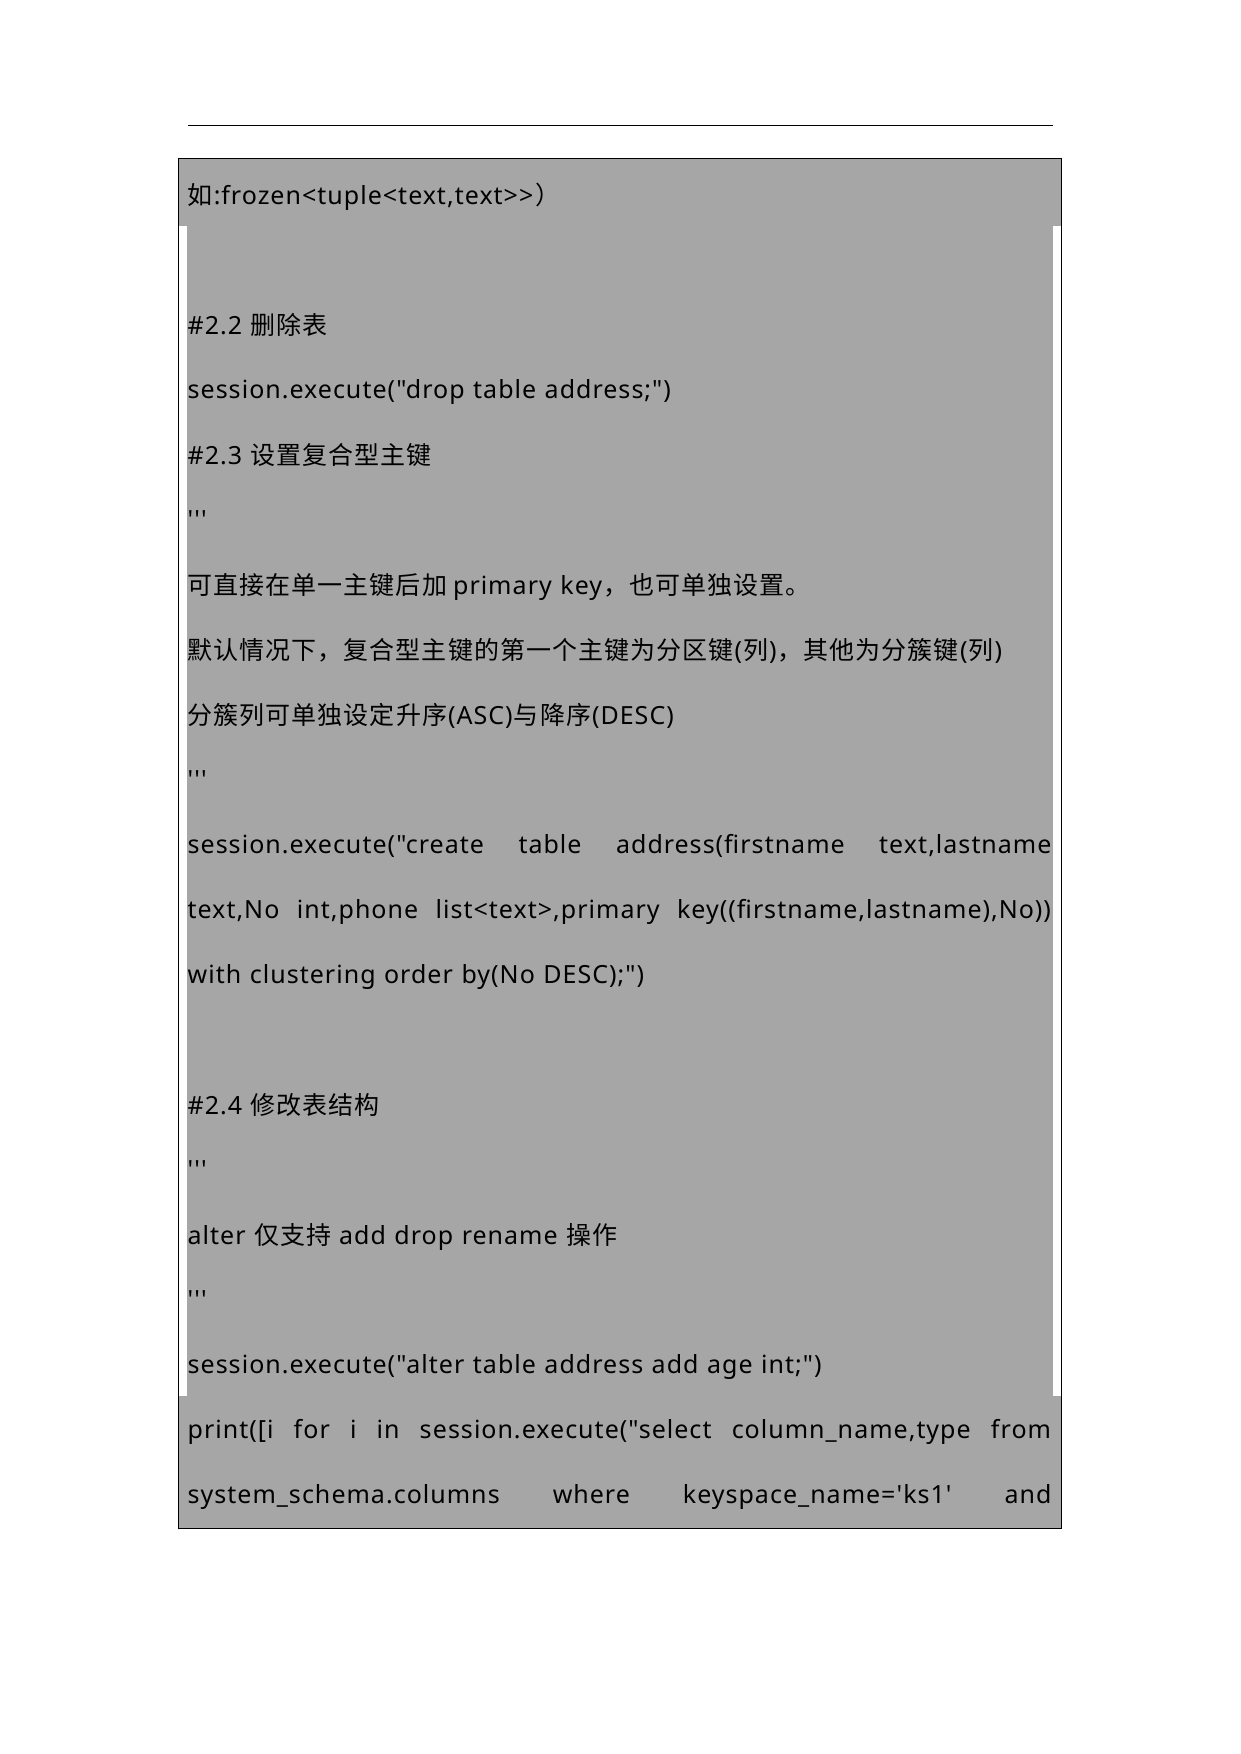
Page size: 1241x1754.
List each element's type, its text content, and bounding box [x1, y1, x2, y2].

text ''' [187, 1266, 1053, 1331]
text ''' [187, 1136, 1053, 1201]
text #2.4 修改表结构 [187, 1071, 1053, 1136]
text session.execute("create table address(firstname text,lastname text,No int,phone list<text>,primary key((firstname,lastname),No)) with clustering order by(No DESC);") [187, 811, 1053, 1006]
text #2.3 设置复合型主键 [187, 421, 1053, 486]
text ''' [187, 746, 1053, 811]
text 默认情况下，复合型主键的第一个主键为分区键(列)，其他为分簇键(列) [187, 616, 1053, 681]
text 分簇列可单独设定升序(ASC)与降序(DESC) [187, 681, 1053, 746]
text ''' [187, 486, 1053, 551]
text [179, 1393, 1061, 1528]
text session.execute("alter table address add age int;") [187, 1331, 1053, 1393]
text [179, 159, 1061, 226]
text alter 仅支持 add drop rename 操作 [187, 1201, 1053, 1266]
text 可直接在单一主键后加primary key，也可单独设置。 [187, 551, 1053, 616]
text #2.2 删除表 [187, 291, 1053, 356]
text session.execute("drop table address;") [187, 356, 1053, 421]
